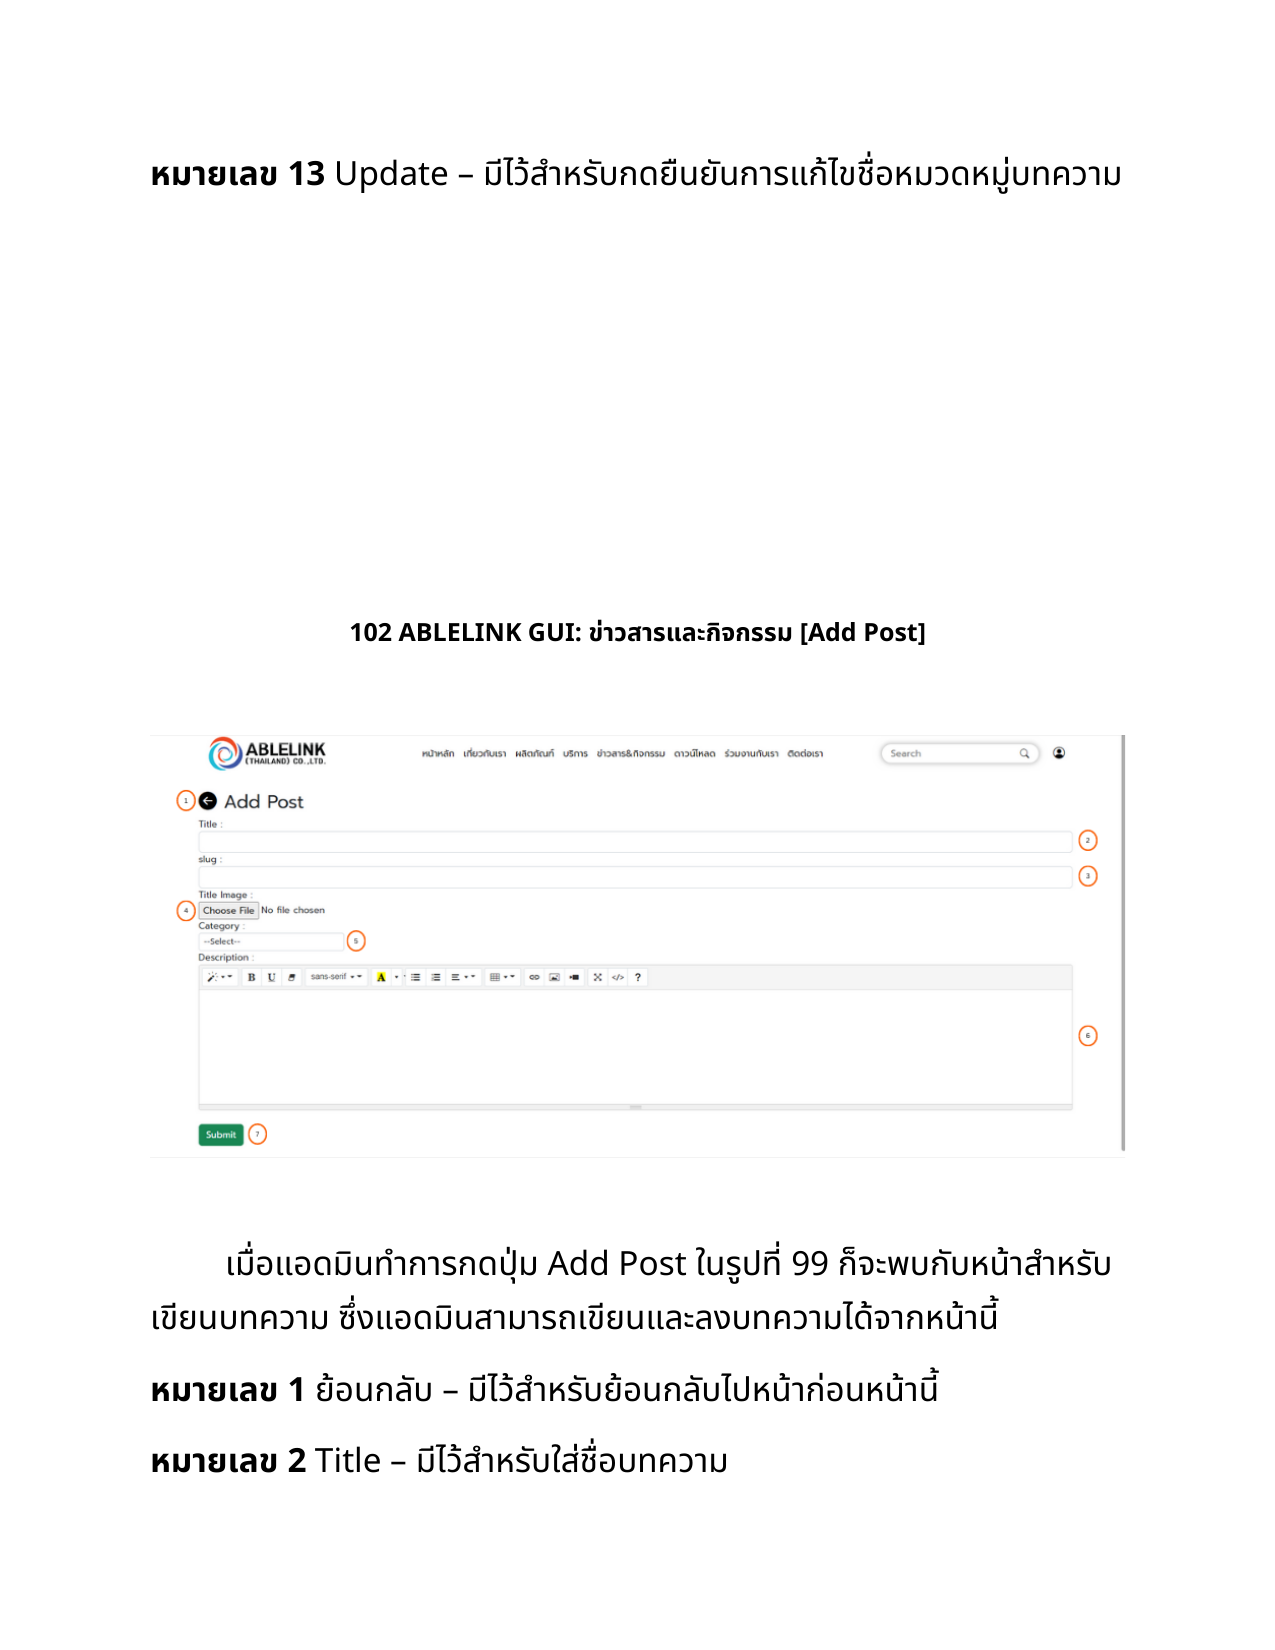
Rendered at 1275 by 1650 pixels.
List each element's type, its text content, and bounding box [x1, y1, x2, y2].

text เมื่อแอดมินทำการกดปุ่ม Add Post ในรูปที่ 99 ก็จะพบกับหน้าสำหรับเขียนบทความ ซึ่งแอดมินสามารถเขียนและลงบทความได้จากหน้านี้ [150, 1240, 1125, 1345]
text 102 ABLELINK GUI: ข่าวสารและกิจกรรม [Add Post] [150, 615, 1125, 653]
text หมายเลข 13 Update – มีไว้สำหรับกดยืนยันการแก้ไขชื่อหมวดหมู่บทความ [150, 150, 1125, 201]
text หมายเลข 1 ย้อนกลับ – มีไว้สำหรับย้อนกลับไปหน้าก่อนหน้านี้ [150, 1365, 1125, 1416]
text หมายเลข 2 Title – มีไว้สำหรับใส่ชื่อบทความ [150, 1437, 1125, 1487]
picture [150, 672, 1125, 1221]
